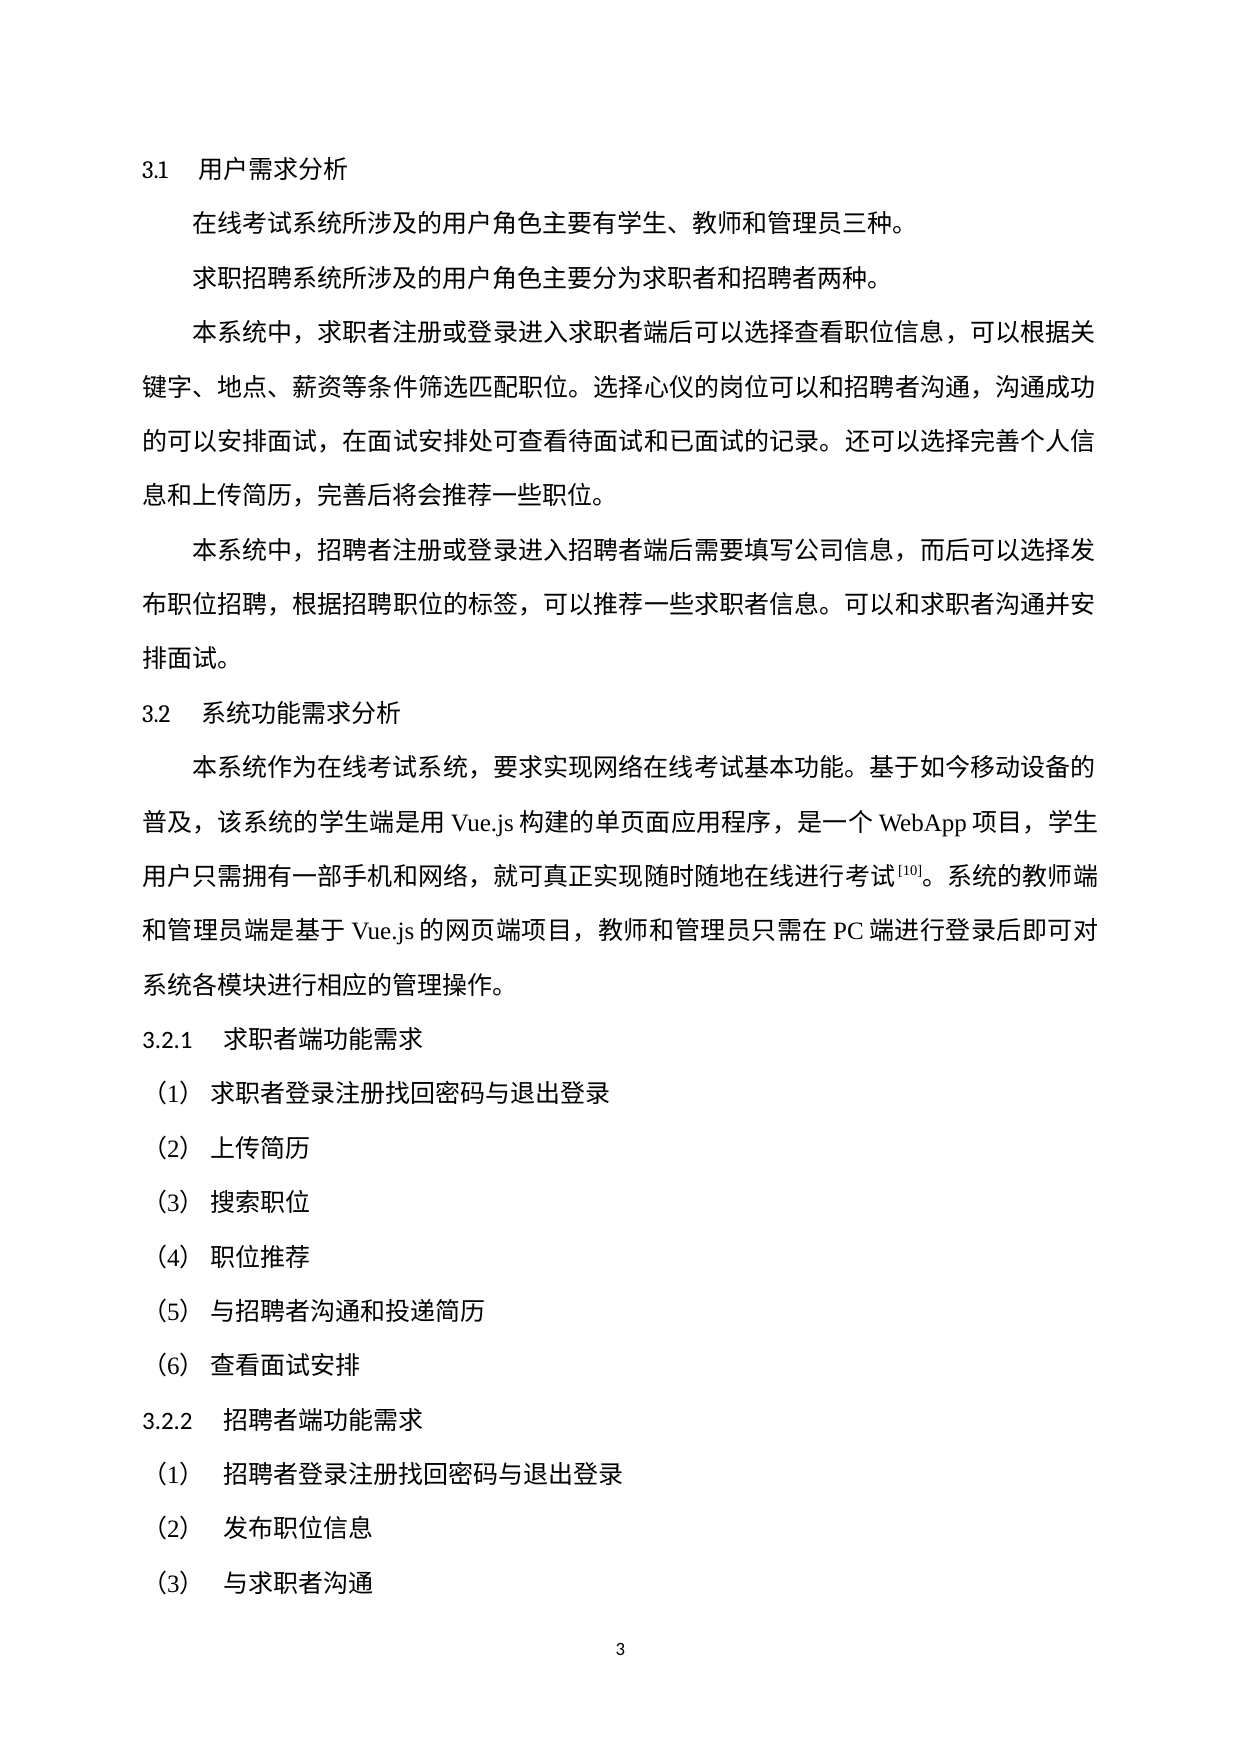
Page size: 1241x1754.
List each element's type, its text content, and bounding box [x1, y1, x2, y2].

list 与求职者沟通 [142, 1563, 1098, 1599]
text 本系统中，求职者注册或登录进入求职者端后可以选择查看职位信息，可以根据关键字、地点、薪资等条件筛选匹配职位。选择心仪的岗位可以和招聘者沟通，沟通成功的可以安排面试，在面试安排处可查看待面试和已面试的记录。还可以选择完善个人信息和上传简历，完善后将会推荐一些职位。 [142, 313, 1098, 512]
text 系统功能需求分析 [142, 693, 1098, 729]
list 上传简历 [142, 1128, 1098, 1164]
list 查看面试安排 [142, 1346, 1098, 1382]
text 招聘者端功能需求 [142, 1400, 1098, 1436]
list 与招聘者沟通和投递简历 [142, 1291, 1098, 1328]
list 发布职位信息 [142, 1509, 1098, 1545]
text 用户需求分析 [142, 149, 1098, 186]
list 搜索职位 [142, 1183, 1098, 1219]
list 求职者登录注册找回密码与退出登录 [142, 1074, 1098, 1110]
text 本系统作为在线考试系统，要求实现网络在线考试基本功能。基于如今移动设备的普及，该系统的学生端是用Vue.js构建的单页面应用程序，是一个WebApp项目，学生用户只需拥有一部手机和网络，就可真正实现随时随地在线进行考试[10]。系统的教师端和管理员端是基于Vue.js的网页端项目，教师和管理员只需在PC端进行登录后即可对系统各模块进行相应的管理操作。 [142, 748, 1098, 1001]
list 招聘者登录注册找回密码与退出登录 [142, 1454, 1098, 1491]
text 求职者端功能需求 [142, 1019, 1098, 1056]
text 在线考试系统所涉及的用户角色主要有学生、教师和管理员三种。 [142, 204, 1098, 240]
text 求职招聘系统所涉及的用户角色主要分为求职者和招聘者两种。 [142, 258, 1098, 294]
list 职位推荐 [142, 1237, 1098, 1273]
text 本系统中，招聘者注册或登录进入招聘者端后需要填写公司信息，而后可以选择发布职位招聘，根据招聘职位的标签，可以推荐一些求职者信息。可以和求职者沟通并安排面试。 [142, 530, 1098, 675]
